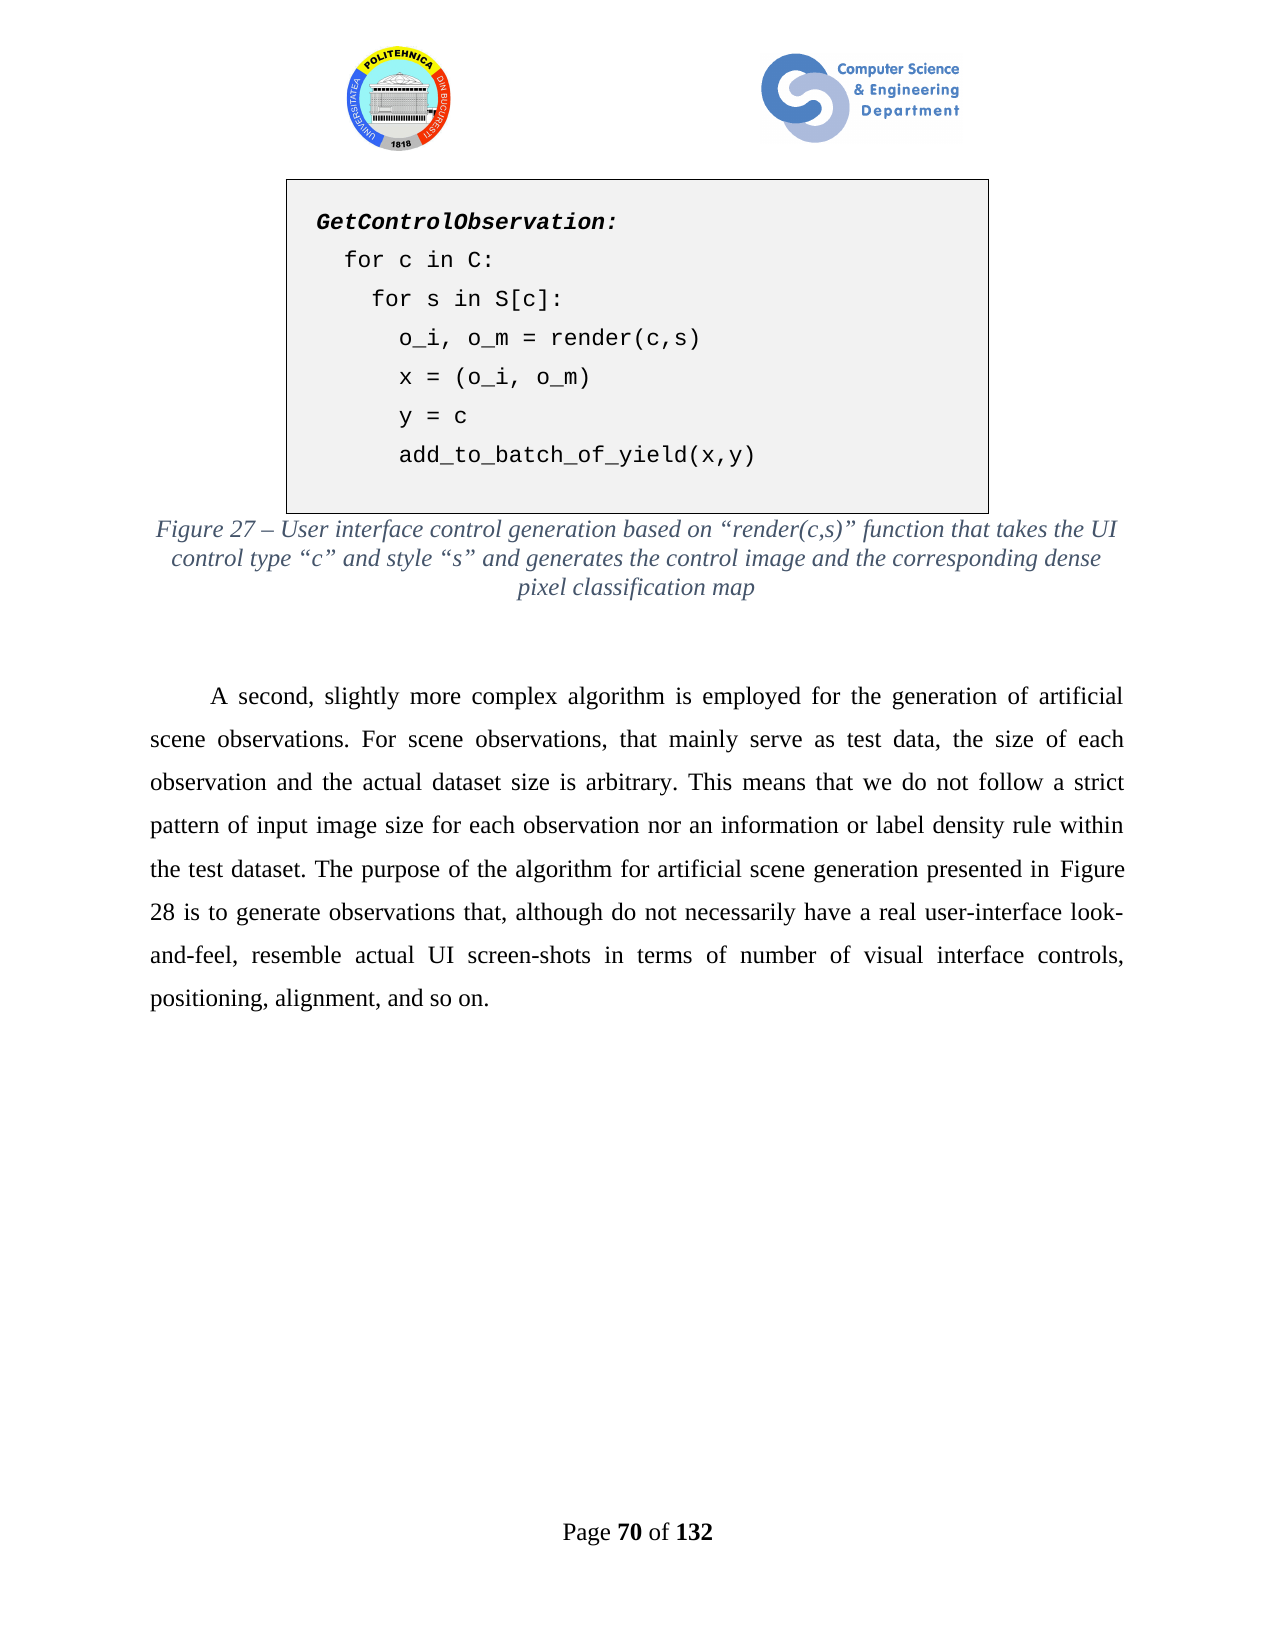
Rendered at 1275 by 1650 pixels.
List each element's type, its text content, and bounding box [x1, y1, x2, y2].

picture [760, 53, 963, 144]
text A second, slightly more complex algorithm is employed for the generation of artificial scene observations. For scene observations, that mainly serve as test data, the size of each observation and the actual dataset size is arbitrary. This means that we do not follow a strict pattern of input image size for each observation nor an information or label density rule within the test dataset. The purpose of the algorithm for artificial scene generation presented in Figure 28 is to generate observations that, although do not necessarily have a real user-interface look-and-feel, resemble actual UI screen-shots in terms of number of visual interface controls, positioning, alignment, and so on. [150, 681, 1125, 1012]
text Figure 27 – User interface control generation based on “render(c,s)” function that takes the UI control type “c” and style “s” and generates the control image and the corresponding dense pixel classification map [150, 514, 1125, 601]
table_header GetControlObservation: for c in C: for s in S[c]: o_i, o_m = render(c,s) x = (o_i, o_m) y = c add_to_batch_of_yield(x,y) [287, 180, 988, 513]
picture [346, 46, 451, 151]
